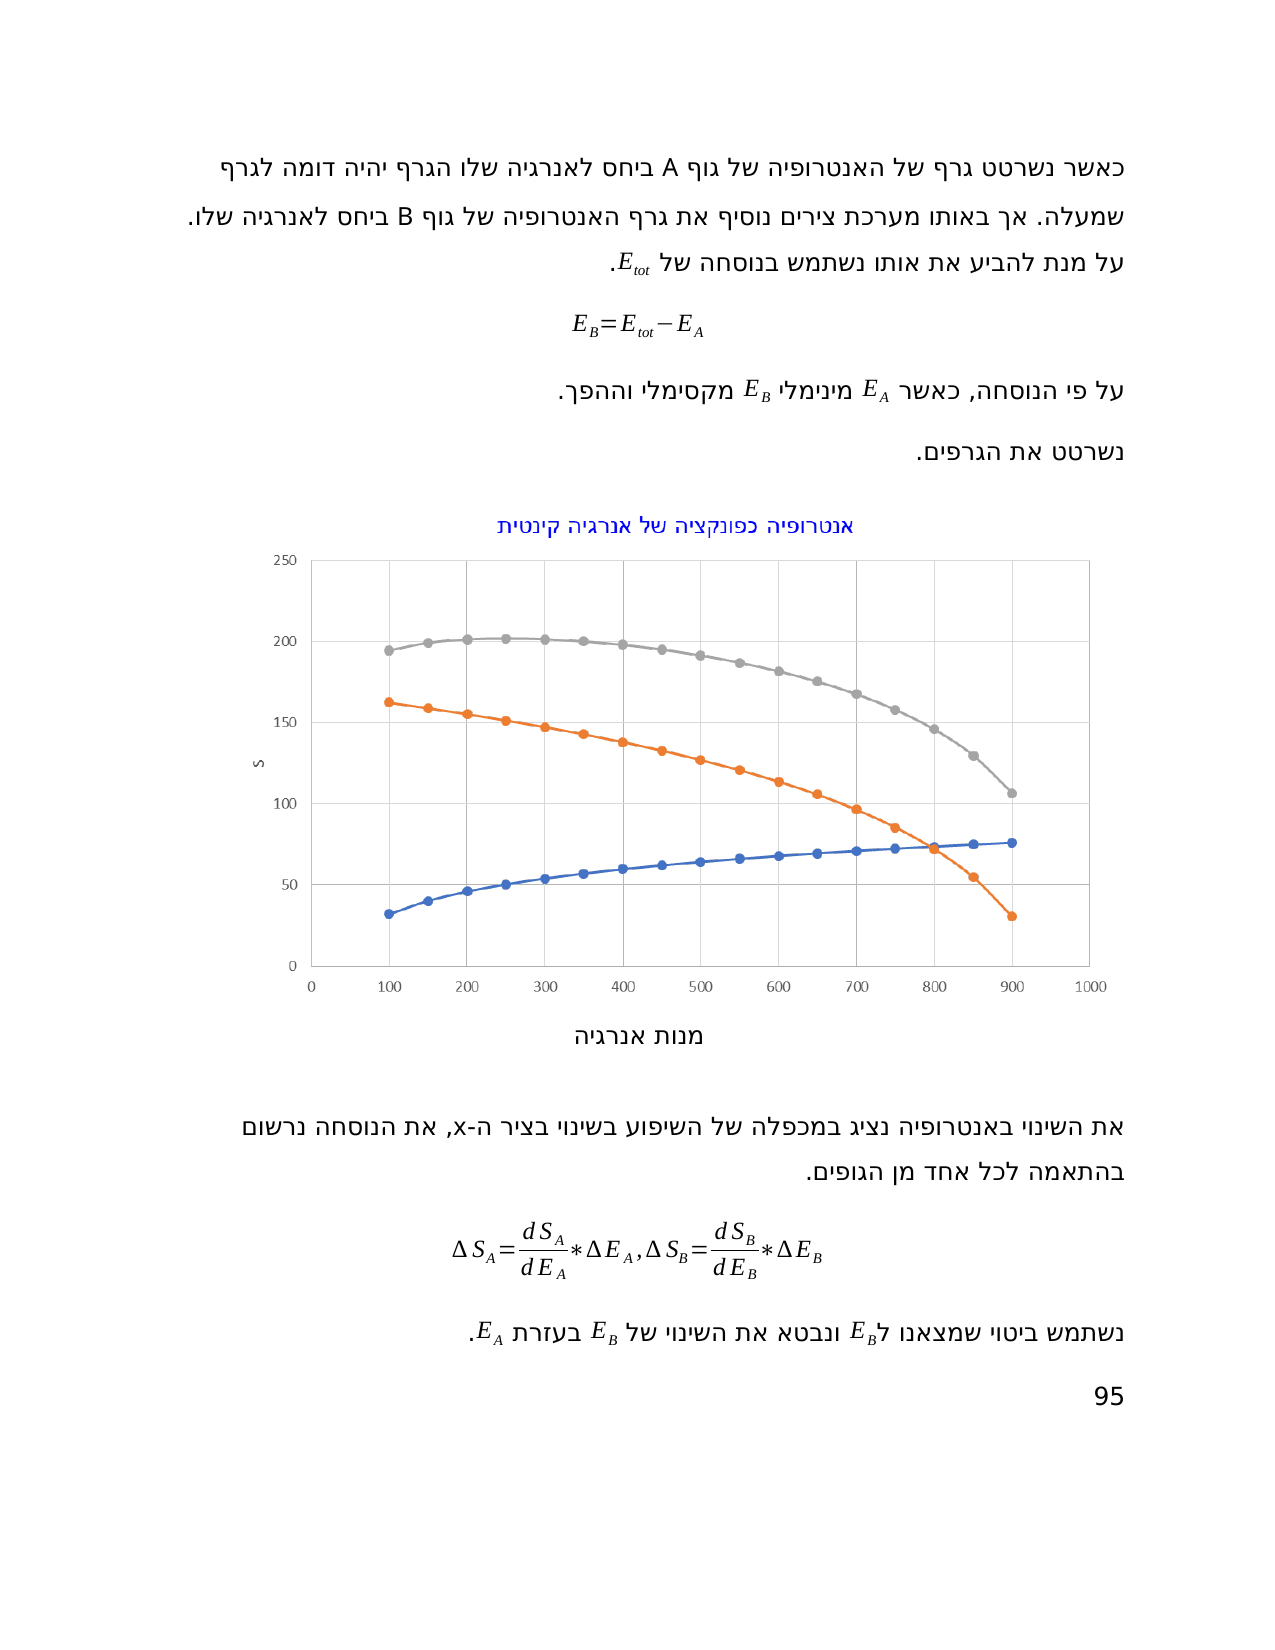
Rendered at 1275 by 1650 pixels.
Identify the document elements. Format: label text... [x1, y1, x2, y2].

text על פי הנוסחה, כאשר מינימלי מקסימלי וההפך. [150, 375, 1125, 406]
text את השינוי באנטרופיה נציג במכפלה של השיפוע בשינוי בציר ה-x, את הנוסחה נרשום בהתאמה לכל אחד מן הגופים. [150, 1108, 1125, 1186]
text נשרטט את הגרפים. [150, 437, 1125, 467]
text נשתמש ביטוי שמצאנו ל ונבטא את השינוי של בעזרת . [150, 1317, 1125, 1348]
text כאשר נשרטט גרף של האנטרופיה של גוף A ביחס לאנרגיה שלו הגרף יהיה דומה לגרף שמעלה. אך באותו מערכת צירים נוסיף את גרף האנטרופיה של גוף B ביחס לאנרגיה שלו. על מנת להביע את אותו נשתמש בנוסחה של . [150, 150, 1125, 279]
picture [225, 497, 1125, 1007]
